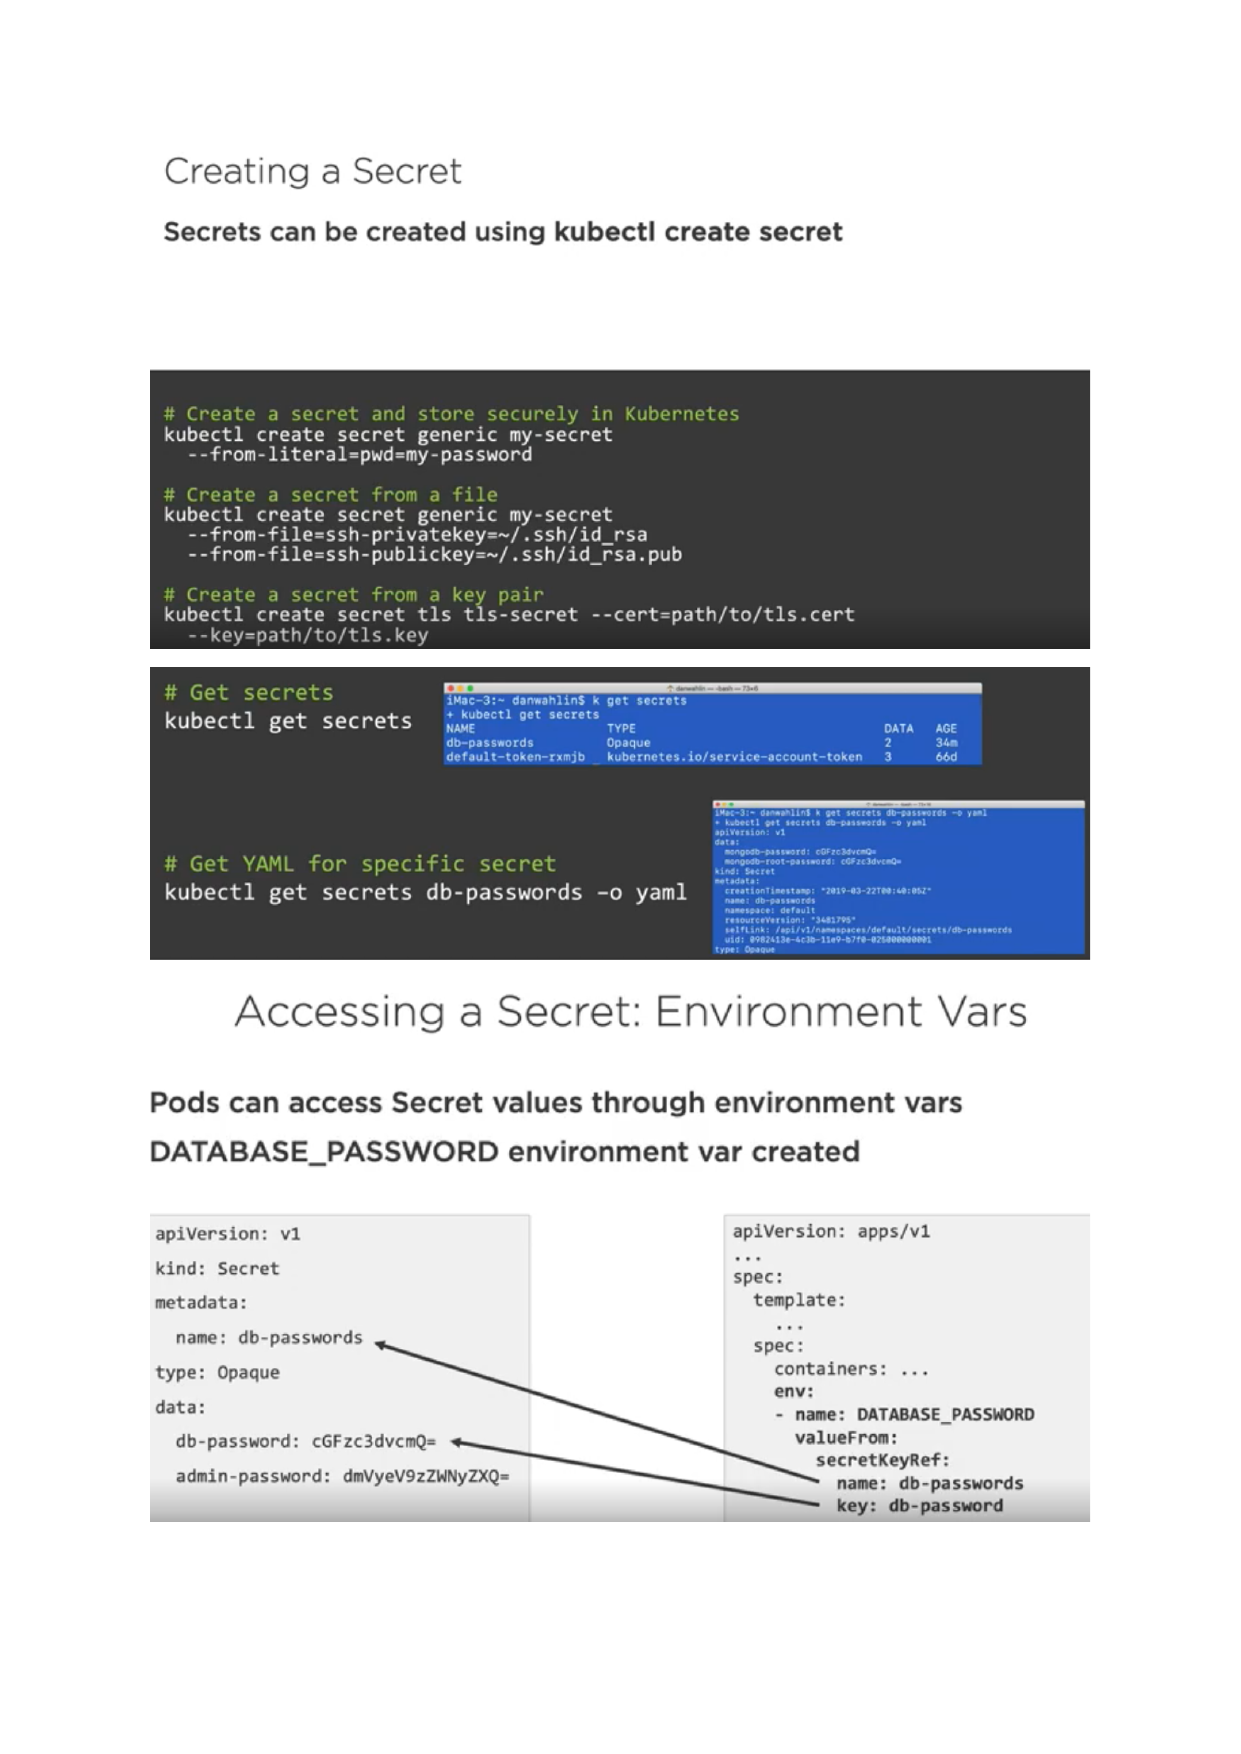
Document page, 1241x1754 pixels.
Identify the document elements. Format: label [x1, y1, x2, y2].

picture [150, 150, 1091, 649]
picture [150, 667, 1091, 960]
picture [150, 978, 1091, 1522]
